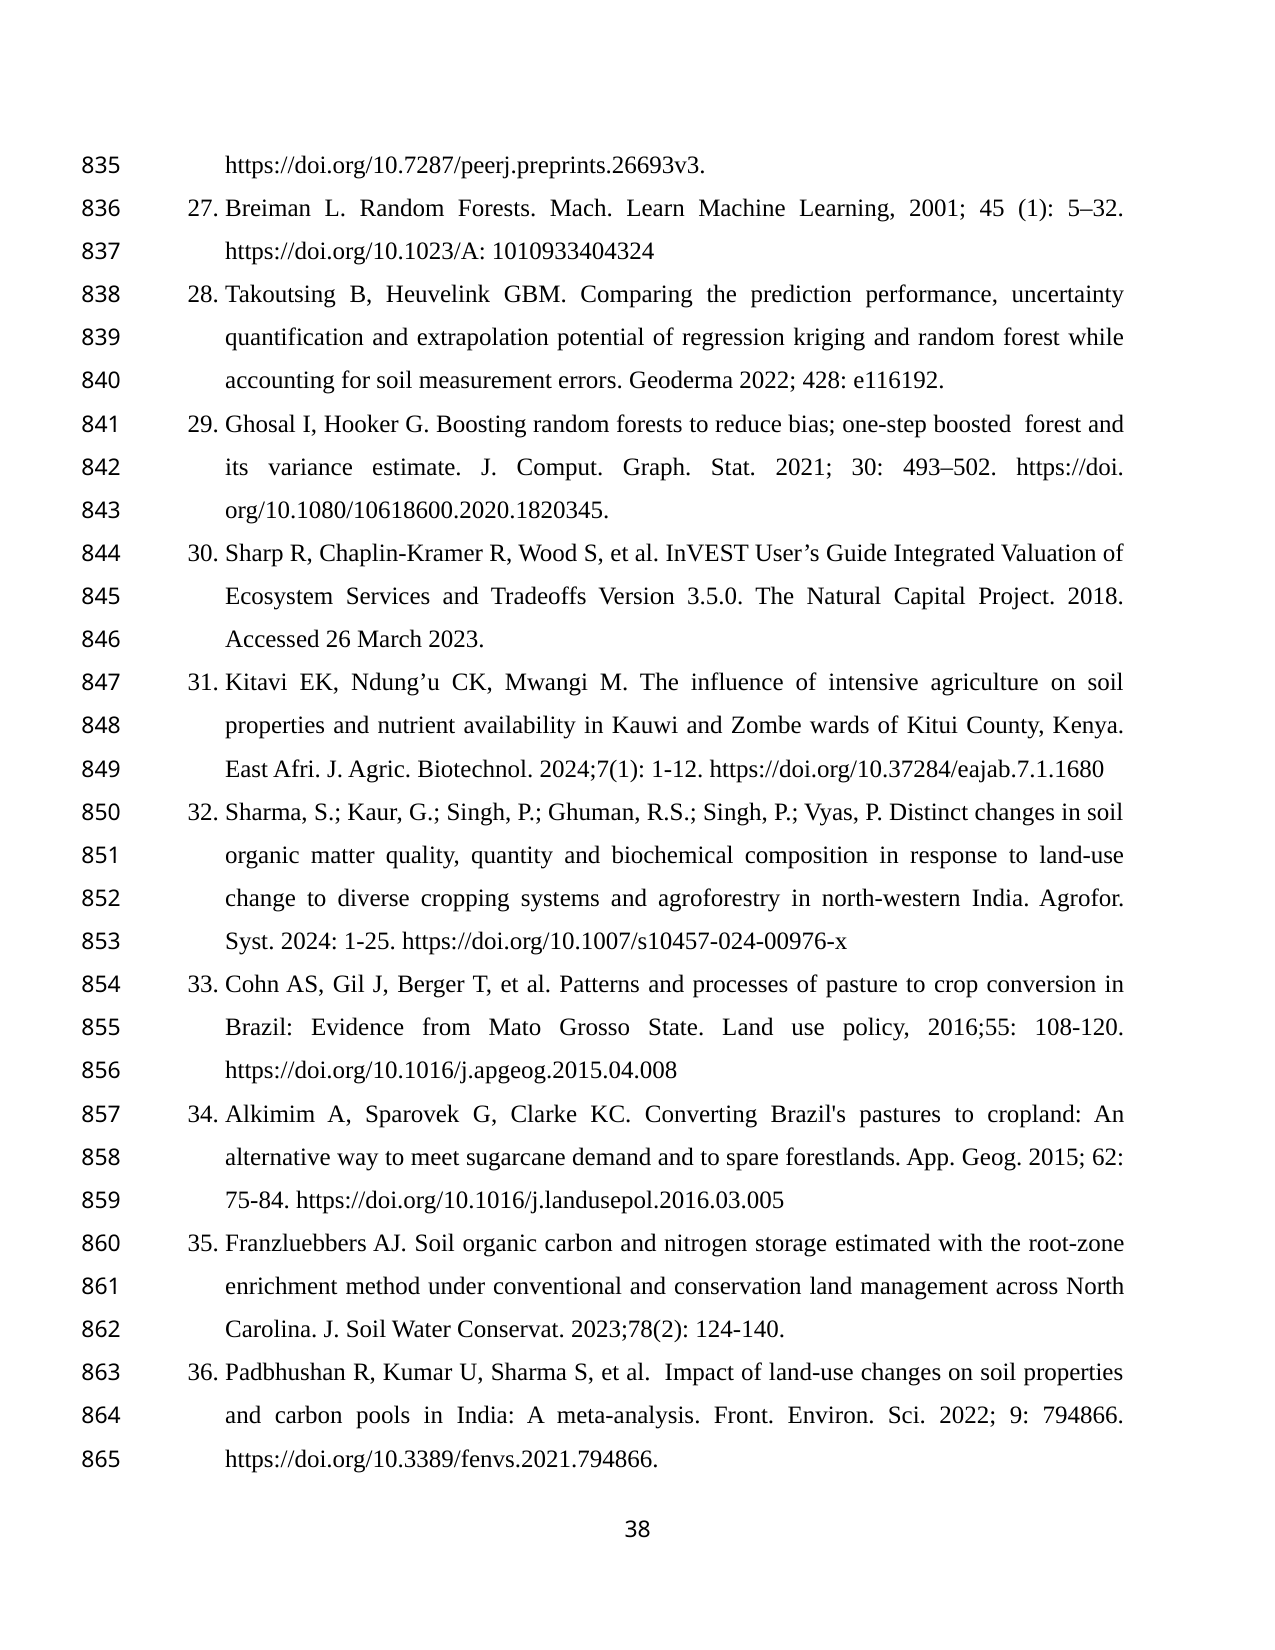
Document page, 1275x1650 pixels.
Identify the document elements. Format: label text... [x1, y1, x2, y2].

list Sharp R, Chaplin-Kramer R, Wood S, et al. InVEST User’s Guide Integrated Valuation of Ecosystem Services and Tradeoffs Version 3.5.0. The Natural Capital Project. 2018. Accessed 26 March 2023. [187, 538, 1125, 653]
list Ghosal I, Hooker G. Boosting random forests to reduce bias; one-step boosted forest and its variance estimate. J. Comput. Graph. Stat. 2021; 30: 493–502. https://doi. org/10.1080/10618600.2020.1820345. [187, 409, 1125, 524]
list Takoutsing B, Heuvelink GBM. Comparing the prediction performance, uncertainty quantification and extrapolation potential of regression kriging and random forest while accounting for soil measurement errors. Geoderma 2022; 428: e116192. [187, 279, 1125, 394]
list Franzluebbers AJ. Soil organic carbon and nitrogen storage estimated with the root-zone enrichment method under conventional and conservation land management across North Carolina. J. Soil Water Conservat. 2023;78(2): 124-140. [187, 1228, 1125, 1343]
list Cohn AS, Gil J, Berger T, et al. Patterns and processes of pasture to crop conversion in Brazil: Evidence from Mato Grosso State. Land use policy, 2016;55: 108-120. https://doi.org/10.1016/j.apgeog.2015.04.008 [187, 969, 1125, 1084]
list Padbhushan R, Kumar U, Sharma S, et al. Impact of land-use changes on soil properties and carbon pools in India: A meta-analysis. Front. Environ. Sci. 2022; 9: 794866. https://doi.org/10.3389/fenvs.2021.794866. [187, 1357, 1125, 1472]
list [187, 150, 1125, 179]
list Alkimim A, Sparovek G, Clarke KC. Converting Brazil's pastures to cropland: An alternative way to meet sugarcane demand and to spare forestlands. App. Geog. 2015; 62: 75-84. https://doi.org/10.1016/j.landusepol.2016.03.005 [187, 1099, 1125, 1214]
list Kitavi EK, Ndung’u CK, Mwangi M. The influence of intensive agriculture on soil properties and nutrient availability in Kauwi and Zombe wards of Kitui County, Kenya. East Afri. J. Agric. Biotechnol. 2024;7(1): 1-12. https://doi.org/10.37284/eajab.7.1.1680 [187, 667, 1125, 782]
list Sharma, S.; Kaur, G.; Singh, P.; Ghuman, R.S.; Singh, P.; Vyas, P. Distinct changes in soil organic matter quality, quantity and biochemical composition in response to land-use change to diverse cropping systems and agroforestry in north-western India. Agrofor. Syst. 2024: 1-25. https://doi.org/10.1007/s10457-024-00976-x [187, 797, 1125, 955]
list Breiman L. Random Forests. Mach. Learn Machine Learning, 2001; 45 (1): 5–32. https://doi.org/10.1023/A: 1010933404324 [187, 193, 1125, 265]
